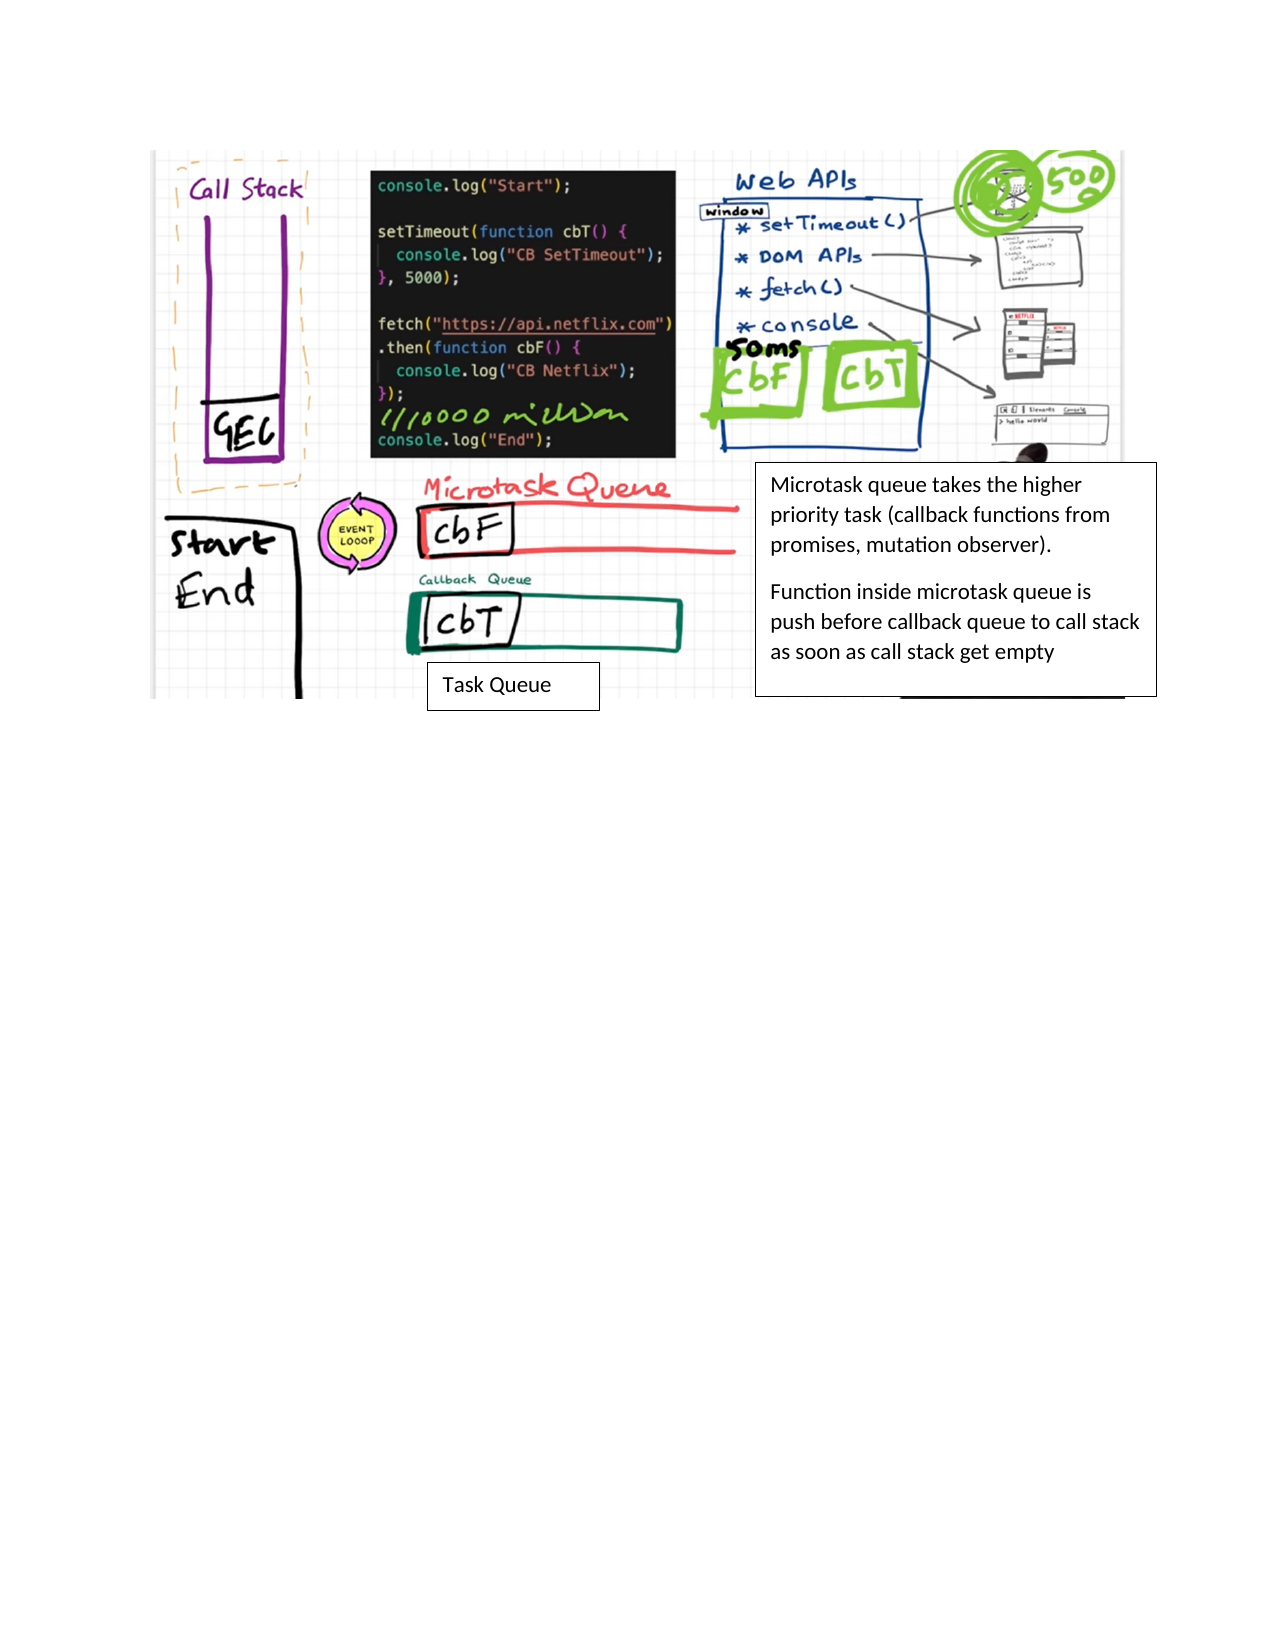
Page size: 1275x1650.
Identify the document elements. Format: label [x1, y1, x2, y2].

picture [150, 150, 1125, 699]
